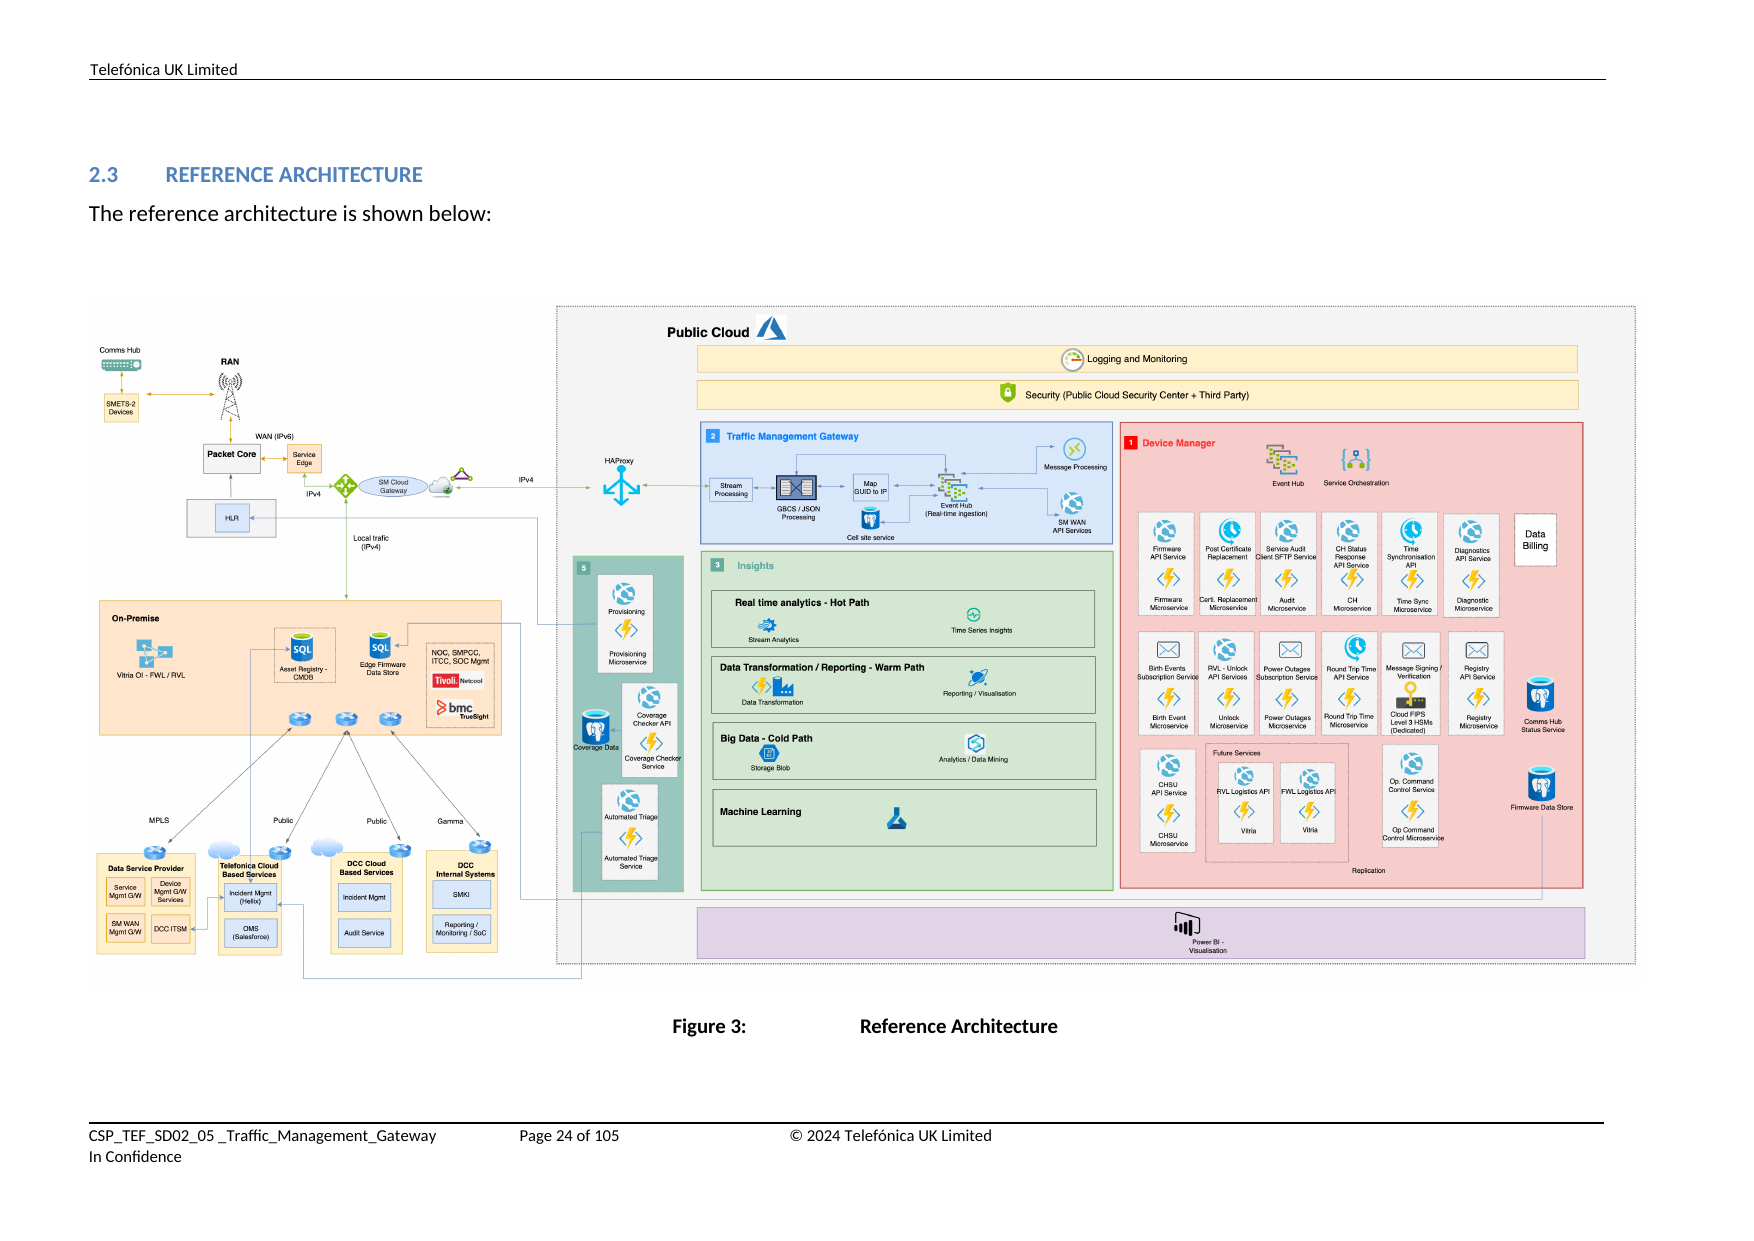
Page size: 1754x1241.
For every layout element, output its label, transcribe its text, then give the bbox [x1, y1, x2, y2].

title Reference Architecture [126, 1013, 1604, 1038]
text The reference architecture is shown below: [89, 199, 1604, 227]
picture [88, 297, 1644, 988]
subtitle REFERENCE ARCHITECTURE [89, 160, 1604, 188]
